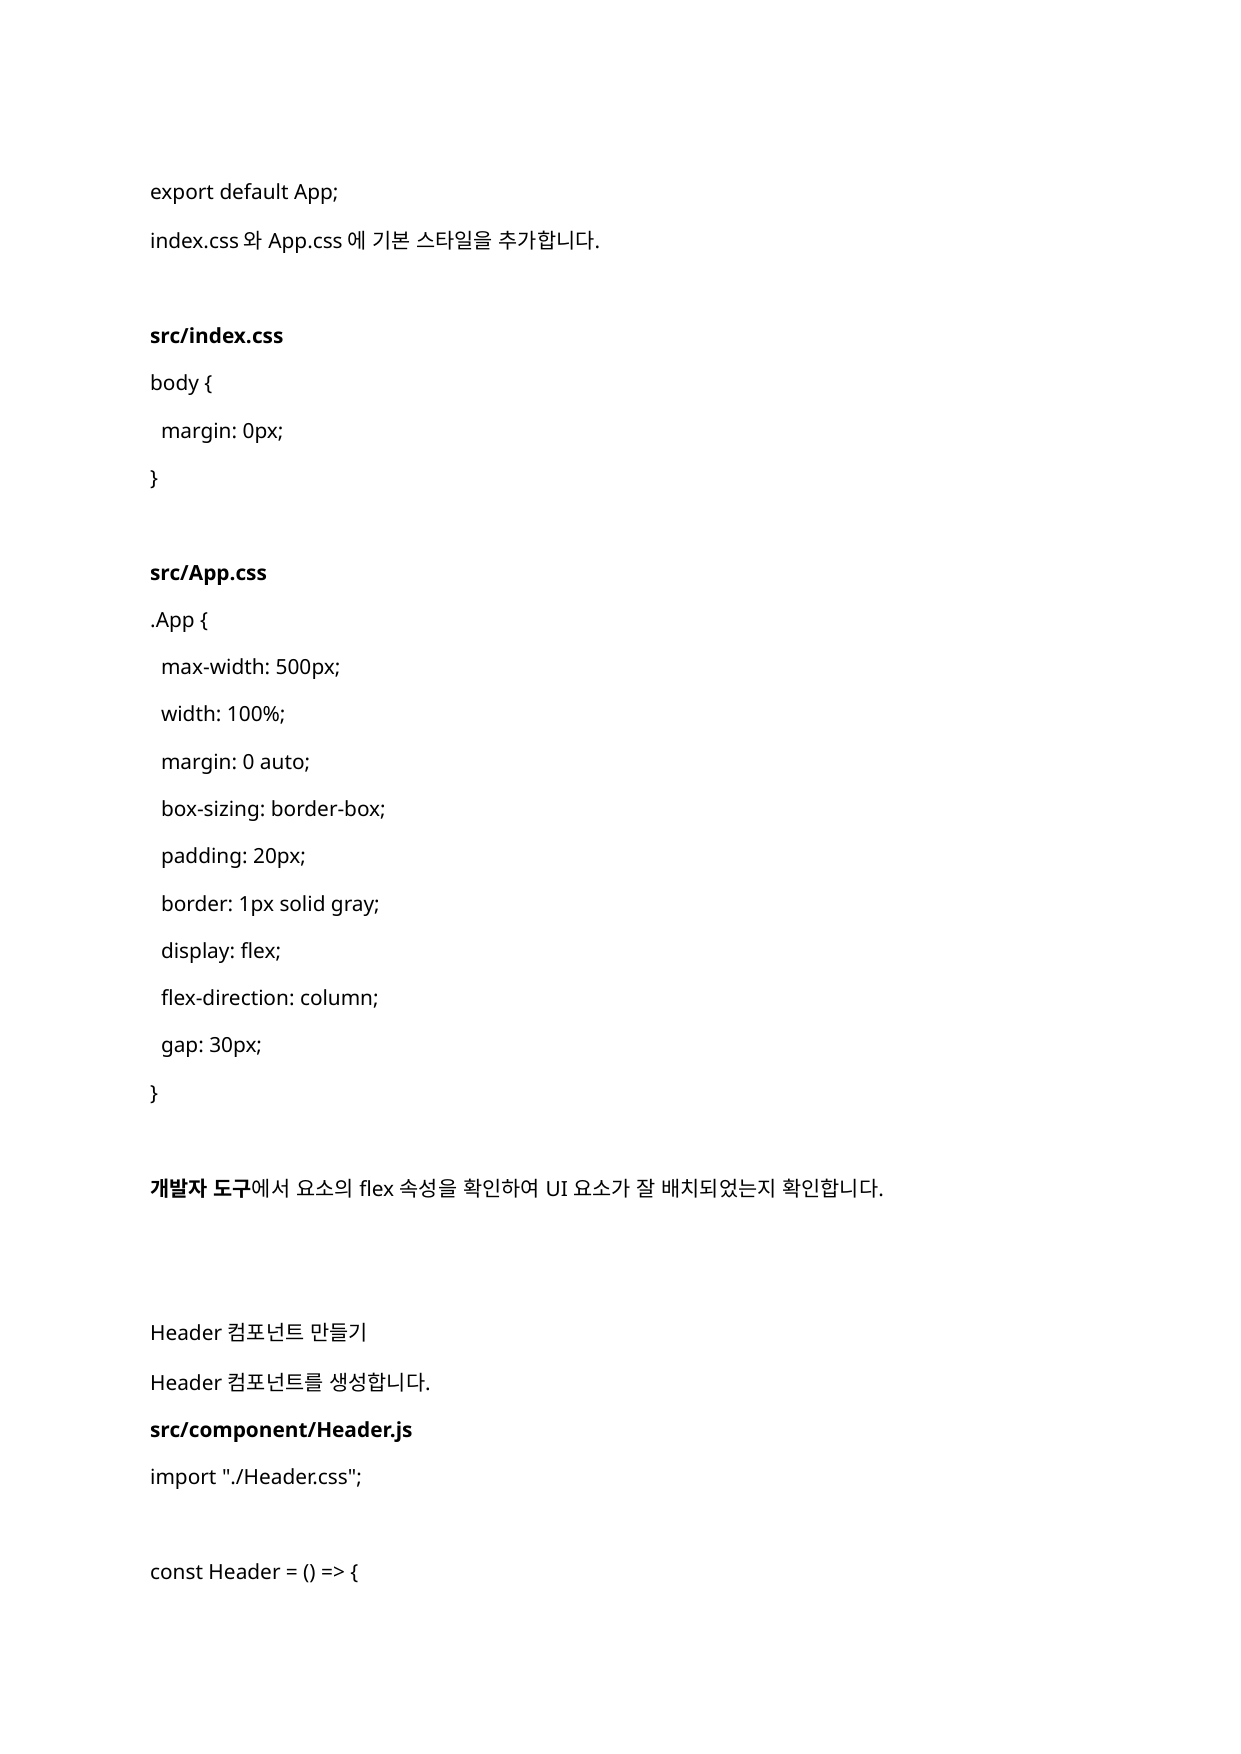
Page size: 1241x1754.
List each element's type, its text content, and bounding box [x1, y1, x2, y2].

text box-sizing: border-box; [150, 794, 1090, 822]
text const Header = () => { [150, 1557, 1090, 1585]
text } [150, 463, 1090, 491]
text margin: 0px; [150, 416, 1090, 444]
text src/App.css [150, 558, 1090, 586]
text gap: 30px; [150, 1031, 1090, 1059]
text flex-direction: column; [150, 983, 1090, 1012]
text padding: 20px; [150, 841, 1090, 870]
text border: 1px solid gray; [150, 889, 1090, 917]
text 개발자 도구에서 요소의 flex 속성을 확인하여 UI 요소가 잘 배치되었는지 확인합니다. [150, 1172, 1090, 1203]
text margin: 0 auto; [150, 747, 1090, 775]
text index.css와 App.css에 기본 스타일을 추가합니다. [150, 224, 1090, 255]
text body { [150, 368, 1090, 397]
text src/index.css [150, 321, 1090, 349]
text import "./Header.css"; [150, 1462, 1090, 1491]
text Header 컴포넌트 만들기 [150, 1316, 1090, 1347]
text } [150, 1078, 1090, 1106]
text .App { [150, 605, 1090, 633]
text display: flex; [150, 936, 1090, 964]
text export default App; [150, 177, 1090, 206]
text max-width: 500px; [150, 652, 1090, 681]
text width: 100%; [150, 699, 1090, 728]
text src/component/Header.js [150, 1415, 1090, 1443]
text Header 컴포넌트를 생성합니다. [150, 1366, 1090, 1396]
